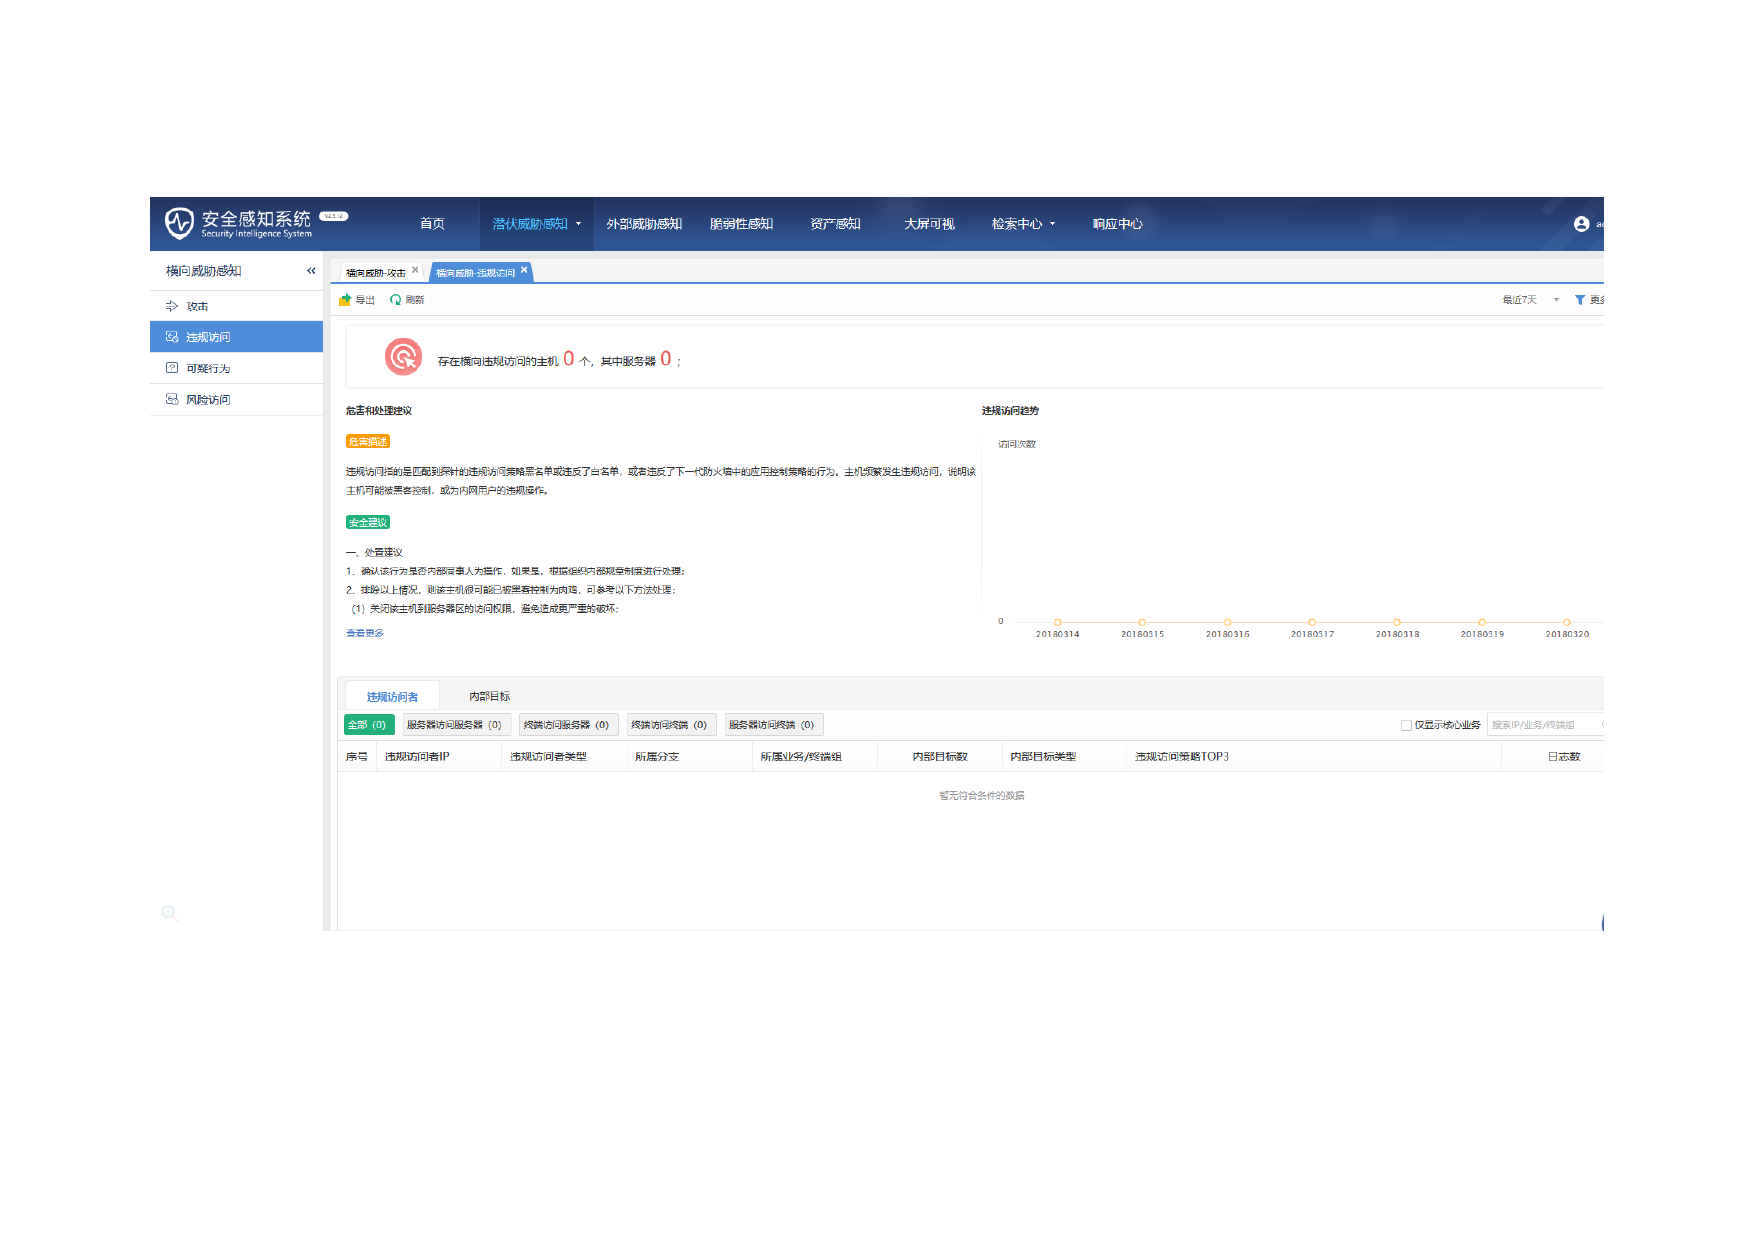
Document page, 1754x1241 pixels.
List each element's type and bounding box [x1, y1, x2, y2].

picture [150, 197, 1604, 931]
